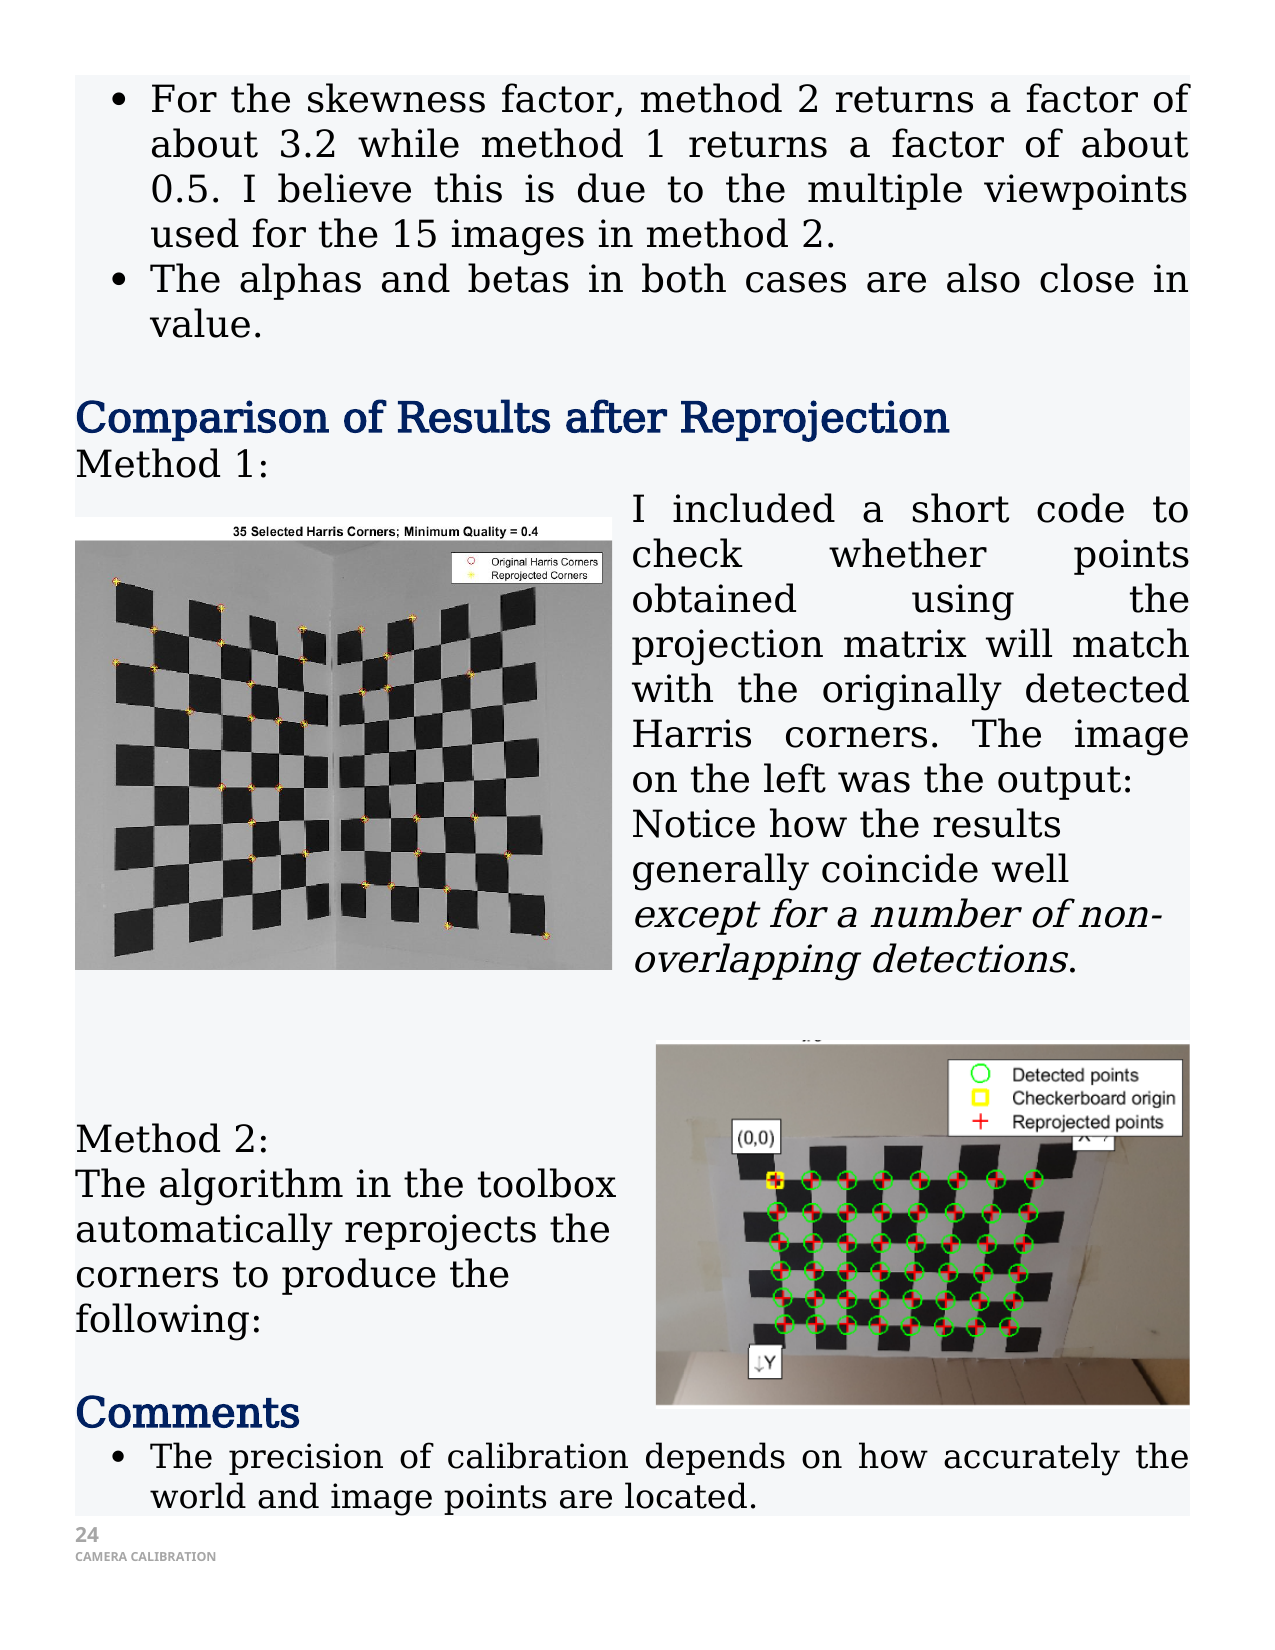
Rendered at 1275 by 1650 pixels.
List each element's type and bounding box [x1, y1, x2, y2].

picture [75, 517, 613, 970]
picture [655, 1040, 1190, 1409]
table_cell [75, 75, 1190, 1516]
